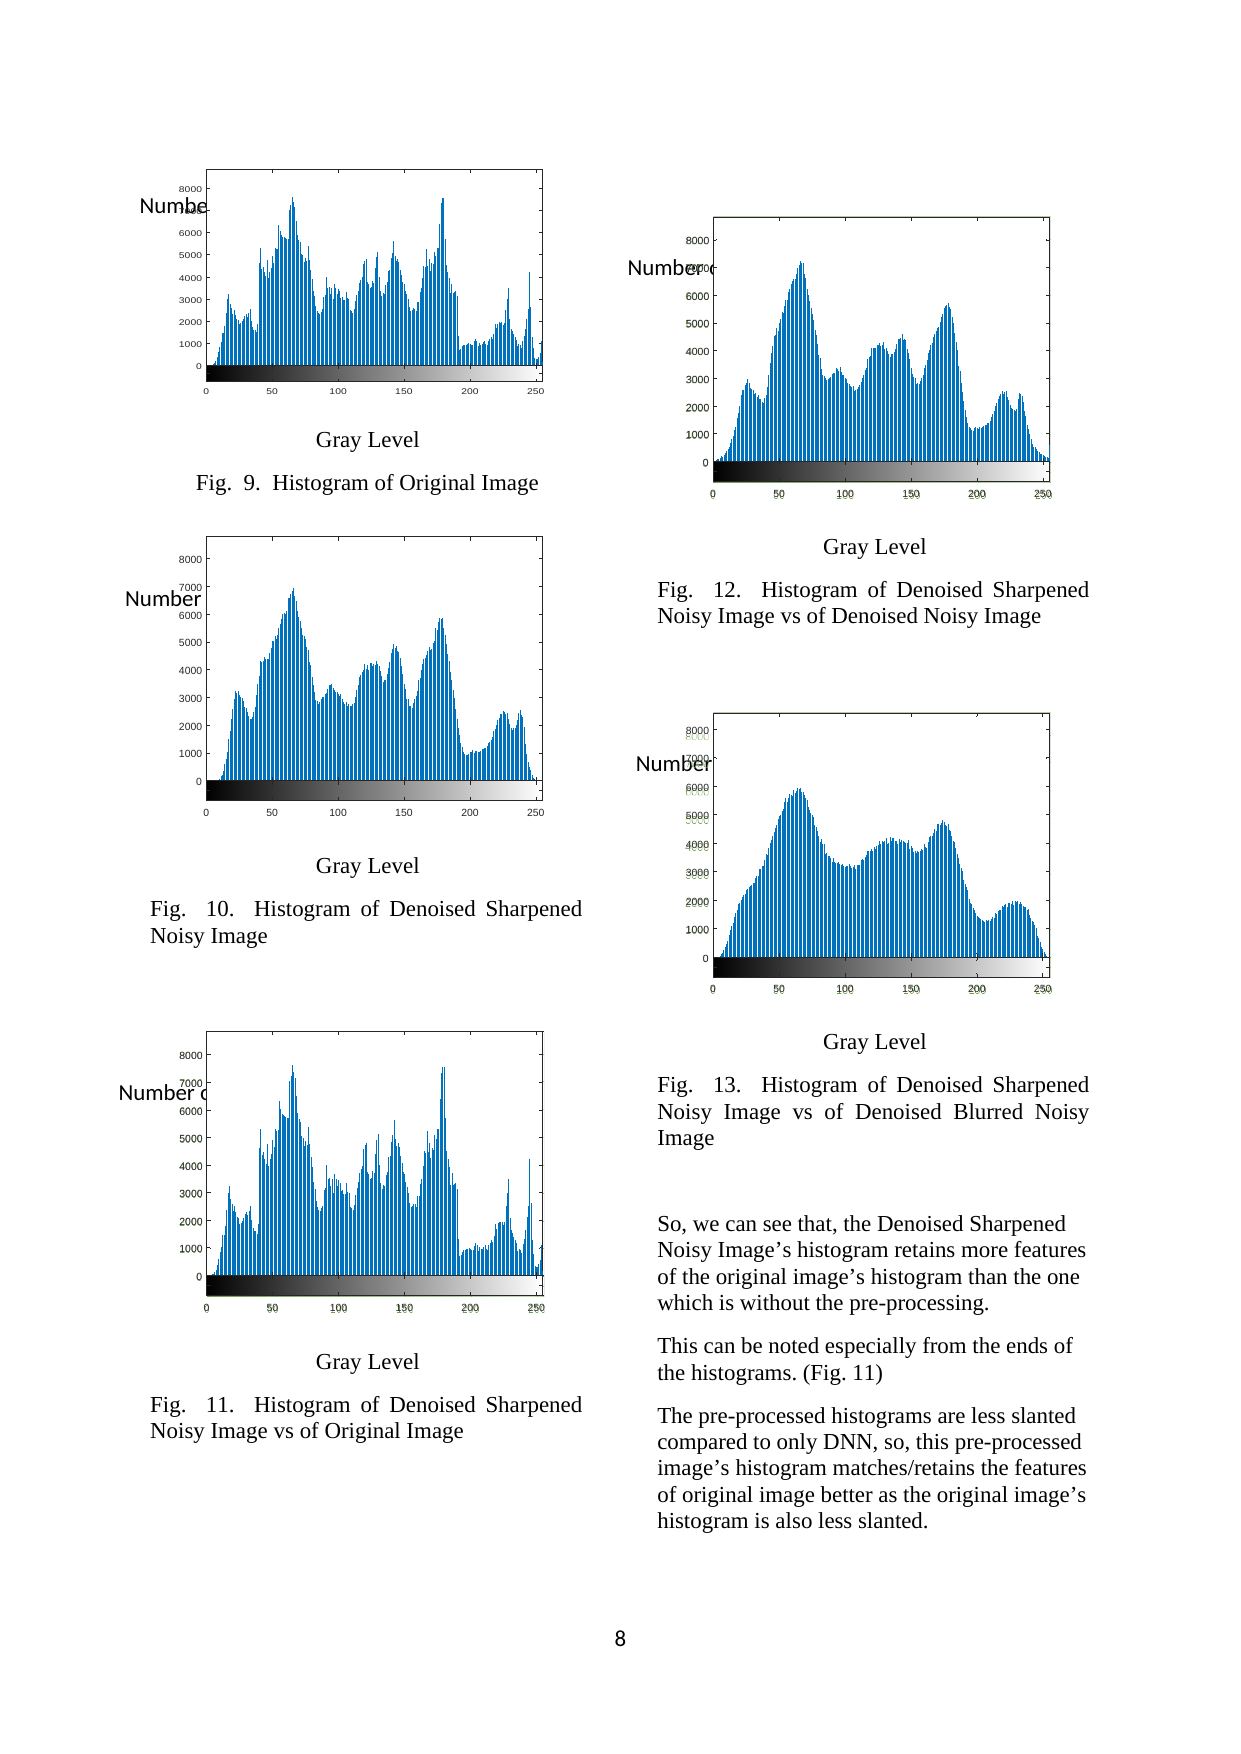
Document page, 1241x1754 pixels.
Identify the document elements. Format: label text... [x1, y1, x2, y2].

text Gray Level [657, 533, 1090, 559]
text The pre-processed histograms are less slanted compared to only DNN, so, this pre-processed image’s histogram matches/retains the features of original image better as the original image’s histogram is also less slanted. [657, 1402, 1090, 1533]
text This can be noted especially from the ends of the histograms. (Fig. 11) [657, 1332, 1090, 1385]
text Fig. 10. Histogram of Denoised Sharpened Noisy Image [150, 895, 583, 948]
text Fig. 9. Histogram of Original Image [150, 469, 583, 496]
text Gray Level [150, 426, 583, 453]
text Gray Level [657, 1028, 1090, 1055]
text Fig. 12. Histogram of Denoised Sharpened Noisy Image vs of Denoised Noisy Image [657, 576, 1090, 629]
text Gray Level [150, 852, 583, 879]
text So, we can see that, the Denoised Sharpened Noisy Image’s histogram retains more features of the original image’s histogram than the one which is without the pre-processing. [657, 1210, 1090, 1316]
text Fig. 11. Histogram of Denoised Sharpened Noisy Image vs of Original Image [150, 1391, 583, 1443]
text Gray Level [150, 1348, 583, 1374]
text Fig. 13. Histogram of Denoised Sharpened Noisy Image vs of Denoised Blurred Noisy Image [657, 1071, 1090, 1151]
